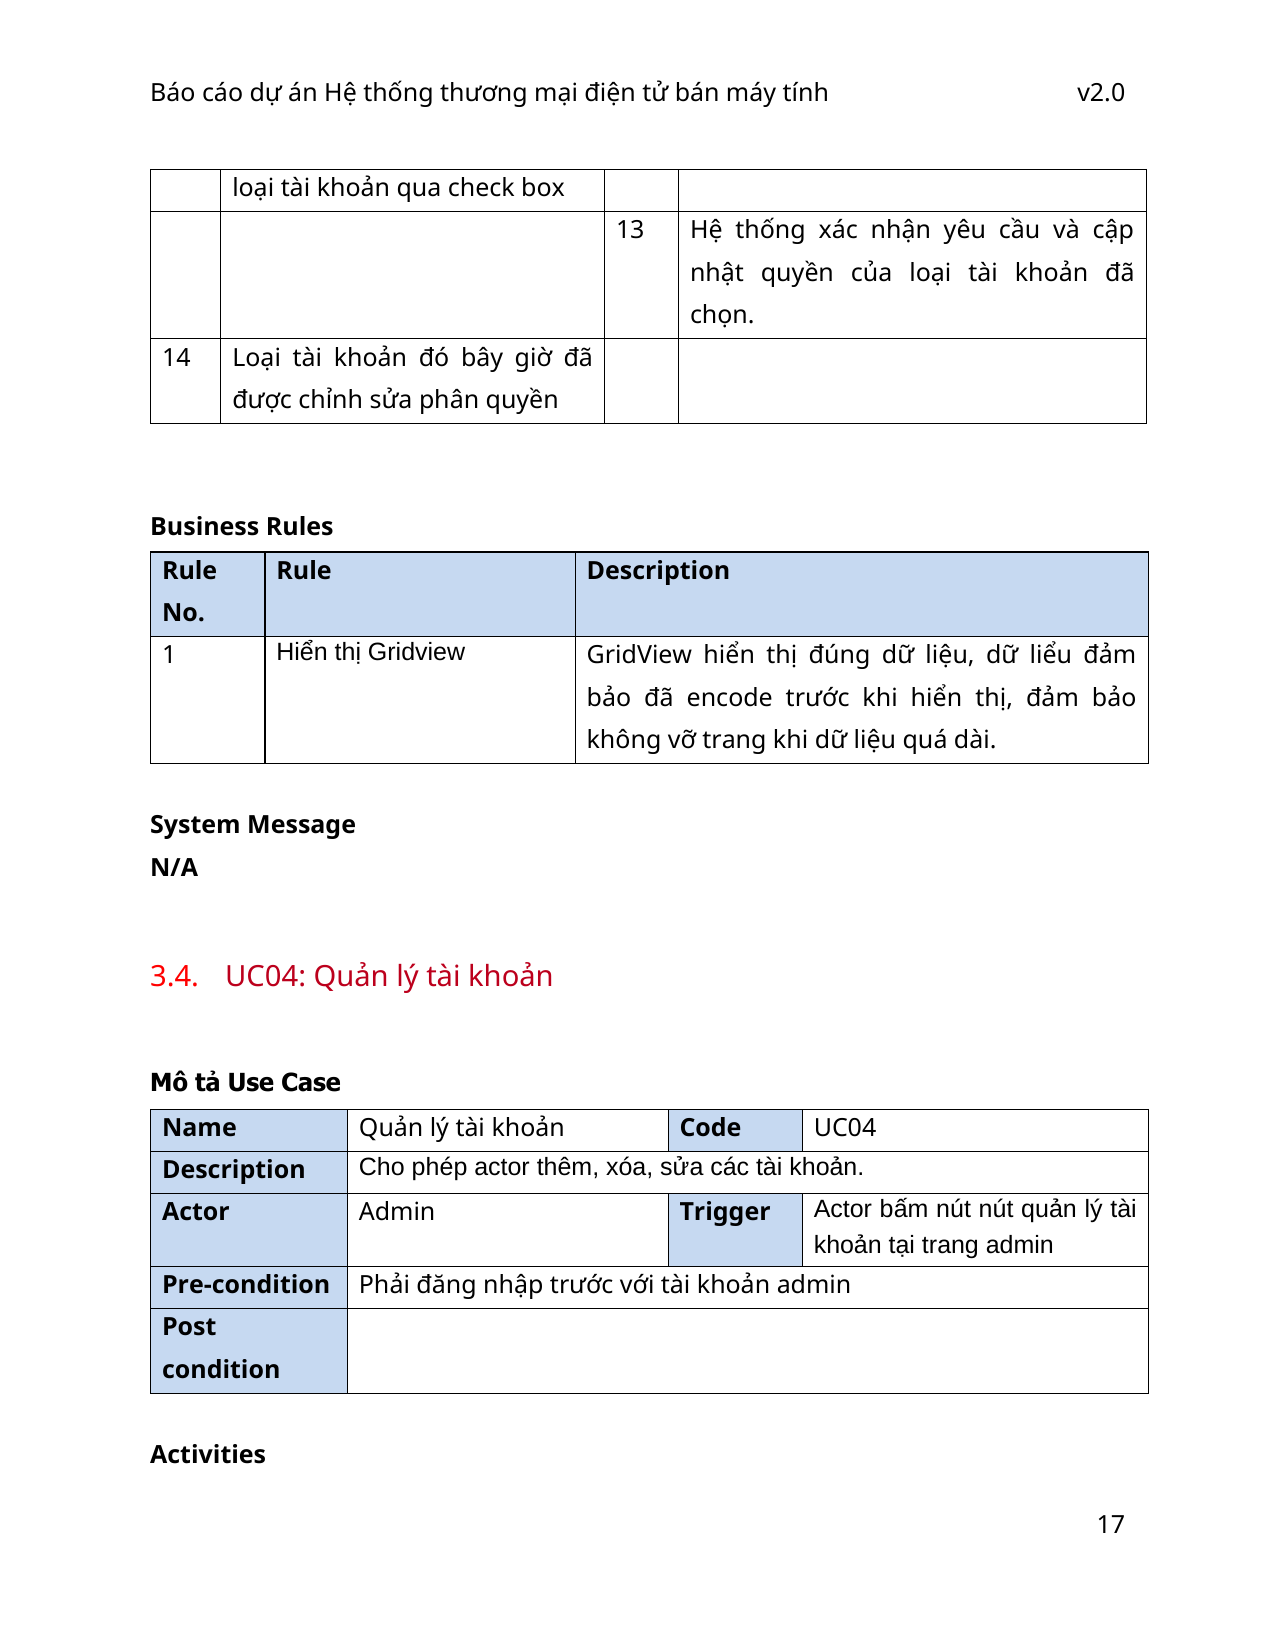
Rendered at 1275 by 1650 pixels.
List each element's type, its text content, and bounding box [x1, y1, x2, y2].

table_header Rule No. [151, 553, 264, 636]
table_cell 12 [151, 170, 220, 211]
table_cell Trigger [669, 1194, 802, 1266]
table_header Code [669, 1110, 802, 1151]
table_cell [605, 170, 678, 211]
table_cell [803, 1194, 1148, 1266]
table_cell [679, 339, 1146, 423]
table_cell Admin [348, 1194, 668, 1266]
table_cell Post condition [151, 1309, 347, 1393]
text Activities [150, 1436, 1125, 1470]
table_cell 1 [151, 637, 264, 763]
table_header Name [151, 1110, 347, 1151]
table_cell 14 [151, 339, 220, 423]
table_cell [266, 637, 575, 763]
table_cell [679, 170, 1146, 211]
table_cell Description [151, 1152, 347, 1193]
table_header Quản lý tài khoản [348, 1110, 668, 1151]
table_cell [221, 212, 604, 338]
table_cell [151, 212, 220, 338]
table_header Description [576, 553, 1148, 636]
text Business Rules [150, 509, 1125, 543]
table_cell Phải đăng nhập trước với tài khoản admin [348, 1267, 1148, 1308]
text Mô tả Use Case [150, 1066, 1125, 1096]
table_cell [221, 170, 604, 211]
table_cell 13 [605, 212, 678, 338]
table_cell Actor [151, 1194, 347, 1266]
table_cell [348, 1309, 1148, 1393]
table_cell Hệ thống xác nhận yêu cầu và cập nhật quyền của loại tài khoản đã chọn. [679, 212, 1146, 338]
text N/A [150, 849, 1125, 883]
table_cell [348, 1152, 1148, 1193]
table_header UC04 [803, 1110, 1148, 1151]
table_header Rule [266, 553, 575, 636]
table_cell [605, 339, 678, 423]
table_cell Pre-condition [151, 1267, 347, 1308]
table_cell GridView hiển thị đúng dữ liệu, dữ liểu đảm bảo đã encode trước khi hiển thị, đảm bảo không vỡ trang khi dữ liệu quá dài. [576, 637, 1148, 763]
subtitle UC04: Quản lý tài khoản [150, 955, 1125, 995]
text System Message [150, 807, 1125, 841]
table_cell Loại tài khoản đó bây giờ đã được chỉnh sửa phân quyền [221, 339, 604, 423]
